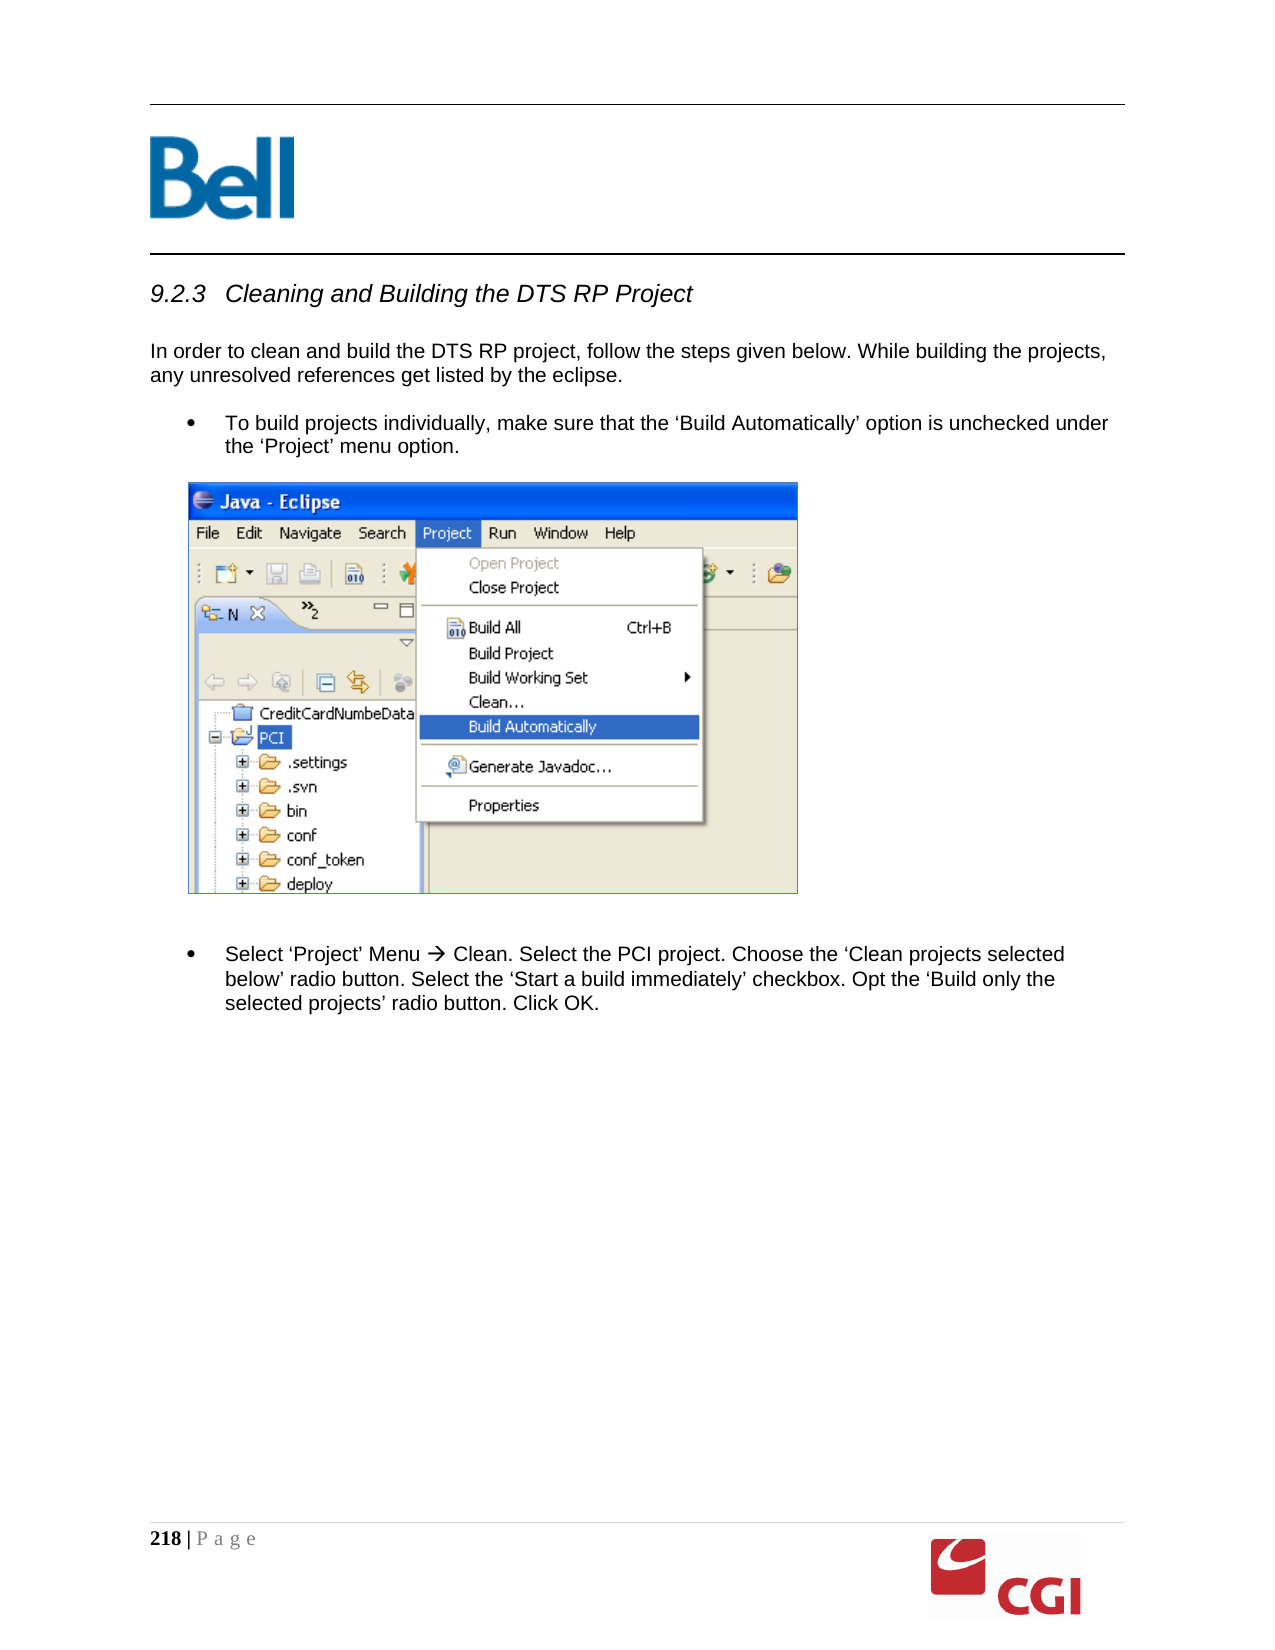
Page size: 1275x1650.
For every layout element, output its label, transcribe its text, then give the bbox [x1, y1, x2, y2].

picture [927, 1533, 1084, 1620]
picture [189, 484, 797, 893]
text In order to clean and build the DTS RP project, follow the steps given below. While building the projects, any unresolved references get listed by the eclipse. [150, 338, 1125, 386]
list Select ‘Project’ Menu Clean. Select the PCI project. Choose the ‘Clean projects selected below’ radio button. Select the ‘Start a build immediately’ checkbox. Opt the ‘Build only the selected projects’ radio button. Click OK. [187, 942, 1125, 1014]
subtitle Cleaning and Building the DTS RP Project [150, 279, 1125, 308]
picture [150, 136, 294, 222]
list To build projects individually, make sure that the ‘Build Automatically’ option is unchecked under the ‘Project’ menu option. [187, 410, 1125, 458]
